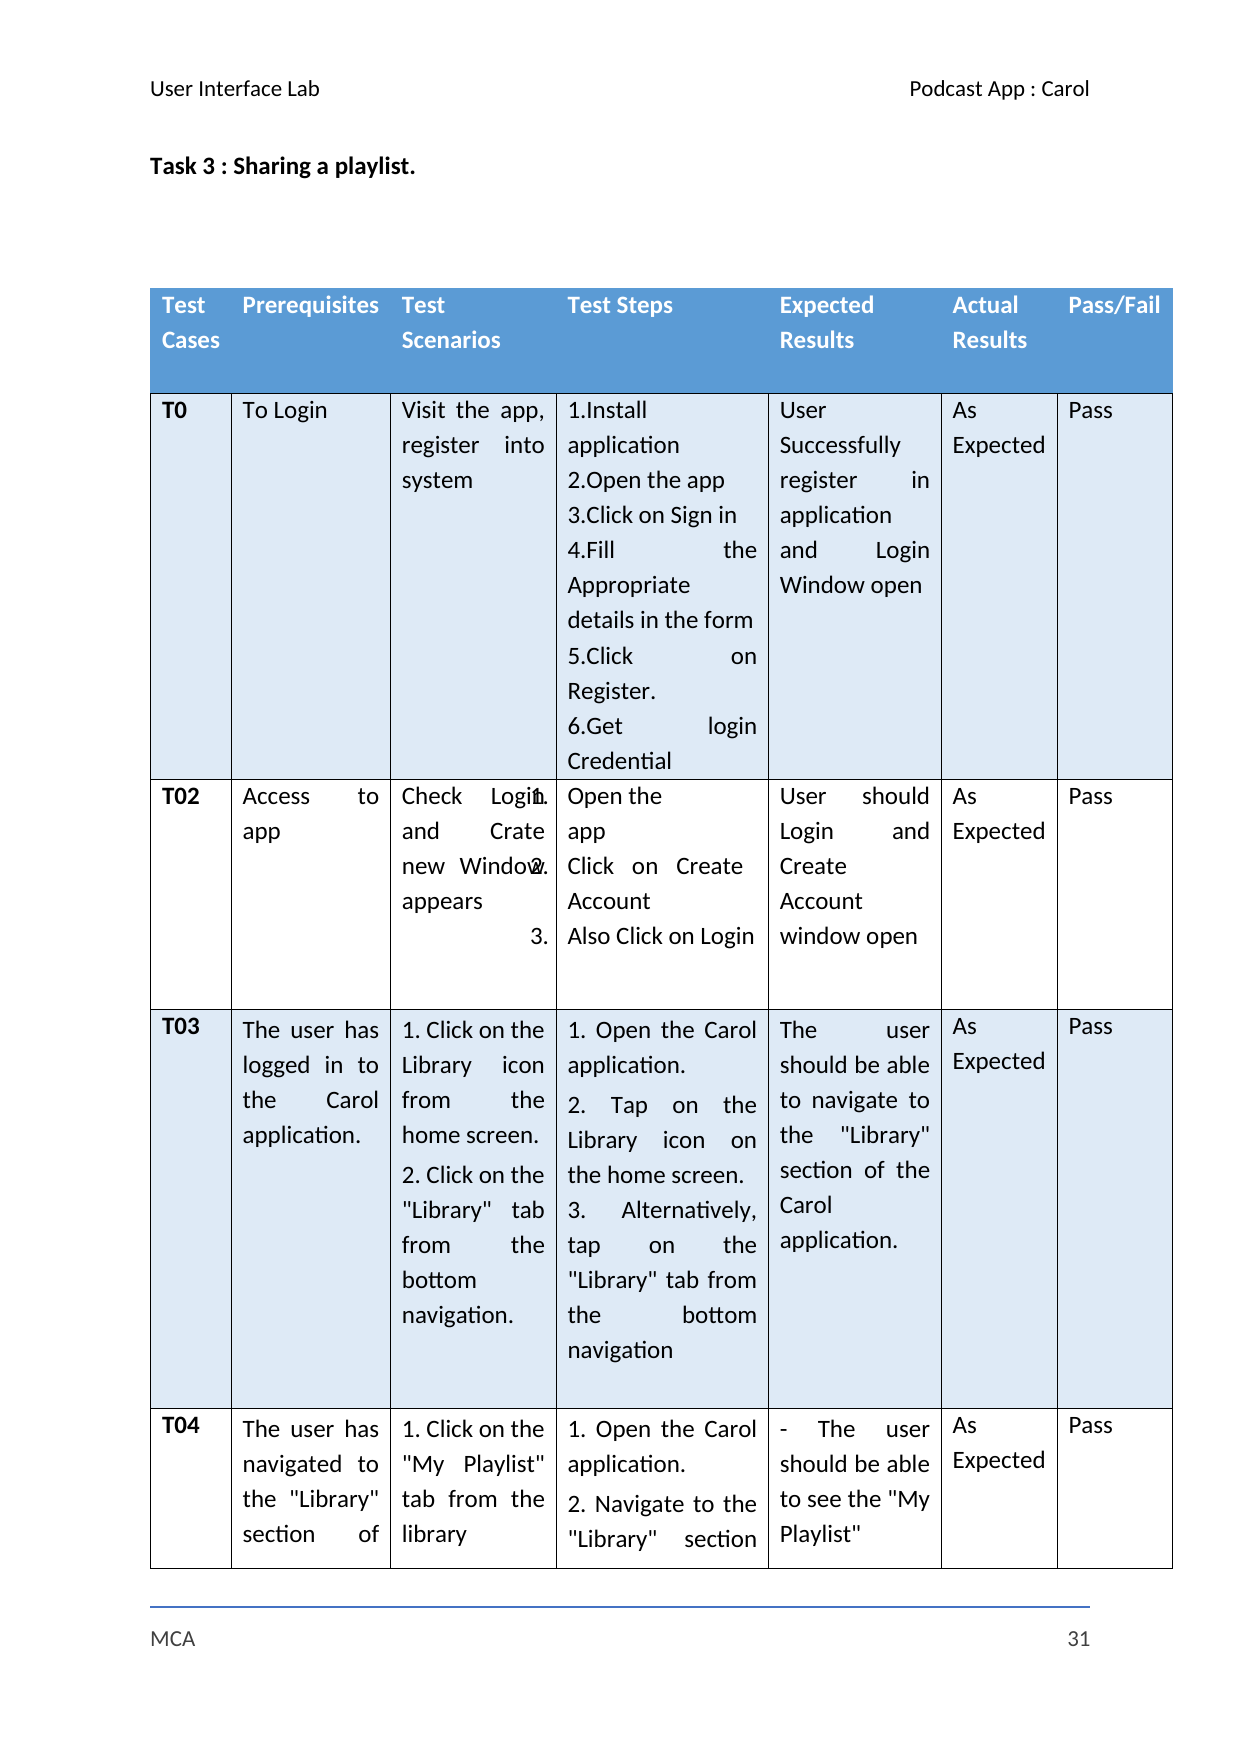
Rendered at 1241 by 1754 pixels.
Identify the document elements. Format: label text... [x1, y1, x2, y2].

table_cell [557, 1409, 768, 1568]
table_cell Pass [1058, 780, 1172, 1009]
table_cell To Login [232, 394, 390, 779]
table_header Actual Results [942, 289, 1057, 393]
table_cell Visit the app, register into system [391, 394, 556, 779]
table_cell T02 [151, 780, 231, 1009]
table_cell T0 [151, 394, 231, 779]
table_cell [391, 1409, 556, 1568]
table_header Test Scenarios [391, 289, 556, 393]
table_cell Check Login and Crate new Window appears [391, 780, 556, 1009]
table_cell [769, 1409, 941, 1568]
table_cell T03 [151, 1010, 231, 1408]
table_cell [232, 1409, 390, 1568]
table_cell User should Login and Create Account window open [769, 780, 941, 1009]
table_cell 1. Click on the Library icon from the home screen. 2. Click on the "Library" tab from the bottom navigation. [391, 1010, 556, 1408]
table_header Test Cases [151, 289, 231, 393]
table_cell T04 [151, 1409, 231, 1568]
table_cell User Successfully register in application and Login Window open [769, 394, 941, 779]
table_cell 1. Open the Carol application. 2. Tap on the Library icon on the home screen. 3. Alternatively, tap on the "Library" tab from the bottom navigation [557, 1010, 768, 1408]
table_cell As Expected [942, 394, 1057, 779]
table_cell 1.Install application 2.Open the app 3.Click on Sign in 4.Fill the Appropriate details in the form 5.Click on Register. 6.Get login Credential [557, 394, 768, 779]
table_cell The user has logged in to the Carol application. [232, 1010, 390, 1408]
table_cell Pass [1058, 394, 1172, 779]
table_header Pass/Fail [1058, 289, 1172, 393]
table_header Prerequisites [232, 289, 390, 393]
table_cell As Expected [942, 1010, 1057, 1408]
text Task 3 : Sharing a playlist. [150, 150, 1090, 181]
table_header Test Steps [557, 289, 768, 393]
table_cell Access to app [232, 780, 390, 1009]
table_cell As Expected [942, 1409, 1057, 1568]
table_cell Pass [1058, 1010, 1172, 1408]
table_cell The user should be able to navigate to the "Library" section of the Carol application. [769, 1010, 941, 1408]
table_header Expected Results [769, 289, 941, 393]
table_cell Open the app Click on Create Account Also Click on Login [557, 780, 768, 1009]
table_cell Pass [1058, 1409, 1172, 1568]
table_cell As Expected [942, 780, 1057, 1009]
